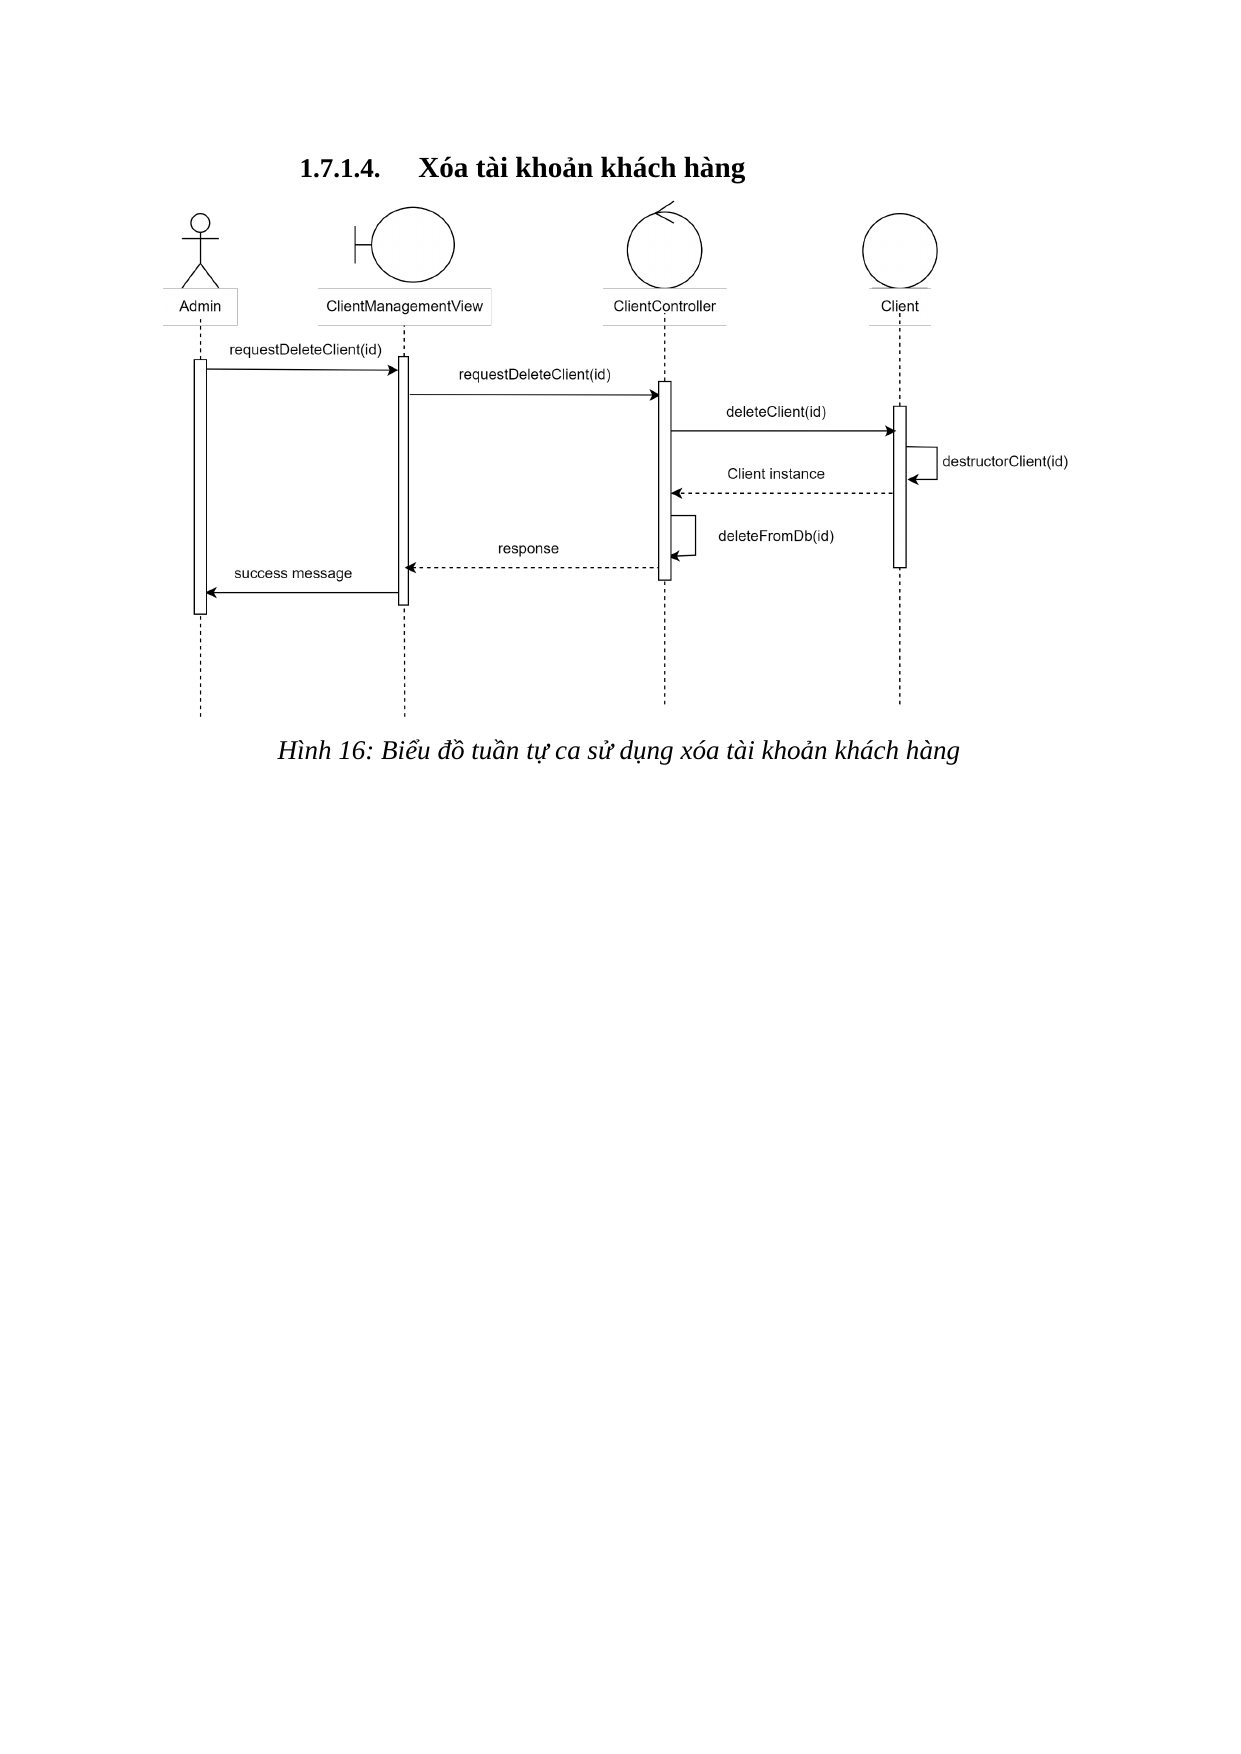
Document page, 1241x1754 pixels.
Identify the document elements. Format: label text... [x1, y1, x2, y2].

picture [150, 188, 1091, 731]
subtitle Xóa tài khoản khách hàng [381, 150, 1122, 183]
text Hình 16: Biểu đồ tuần tự ca sử dụng xóa tài khoản khách hàng [118, 734, 1122, 765]
